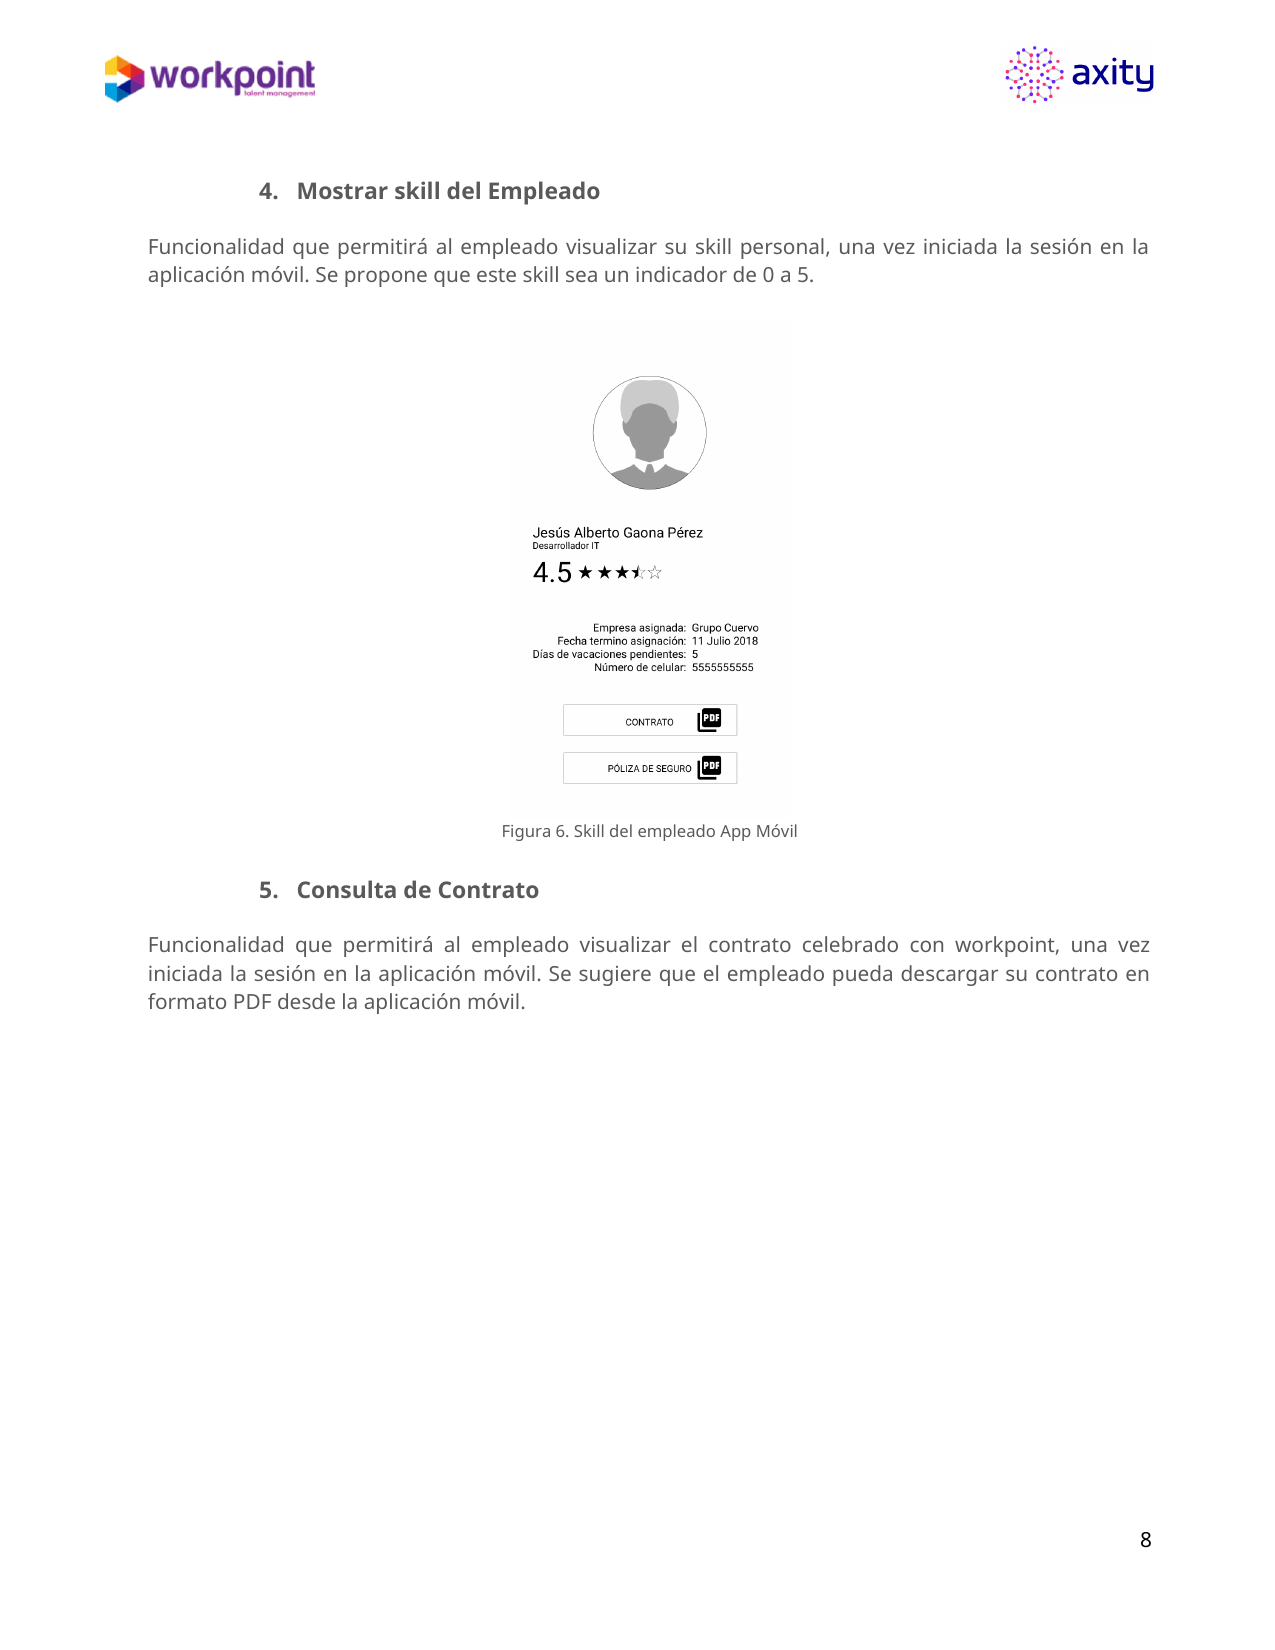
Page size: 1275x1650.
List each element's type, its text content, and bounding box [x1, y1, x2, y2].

list Mostrar skill del Empleado [259, 175, 1152, 206]
picture [88, 37, 339, 124]
text Funcionalidad que permitirá al empleado visualizar su skill personal, una vez iniciada la sesión en la aplicación móvil. Se propone que este skill sea un indicador de 0 a 5. [148, 232, 1152, 289]
list Figura 6. Skill del empleado App Móvil [148, 819, 1152, 842]
picture [508, 317, 791, 820]
picture [997, 37, 1158, 110]
list Consulta de Contrato [259, 874, 1152, 905]
text Funcionalidad que permitirá al empleado visualizar el contrato celebrado con workpoint, una vez iniciada la sesión en la aplicación móvil. Se sugiere que el empleado pueda descargar su contrato en formato PDF desde la aplicación móvil. [148, 930, 1152, 1016]
